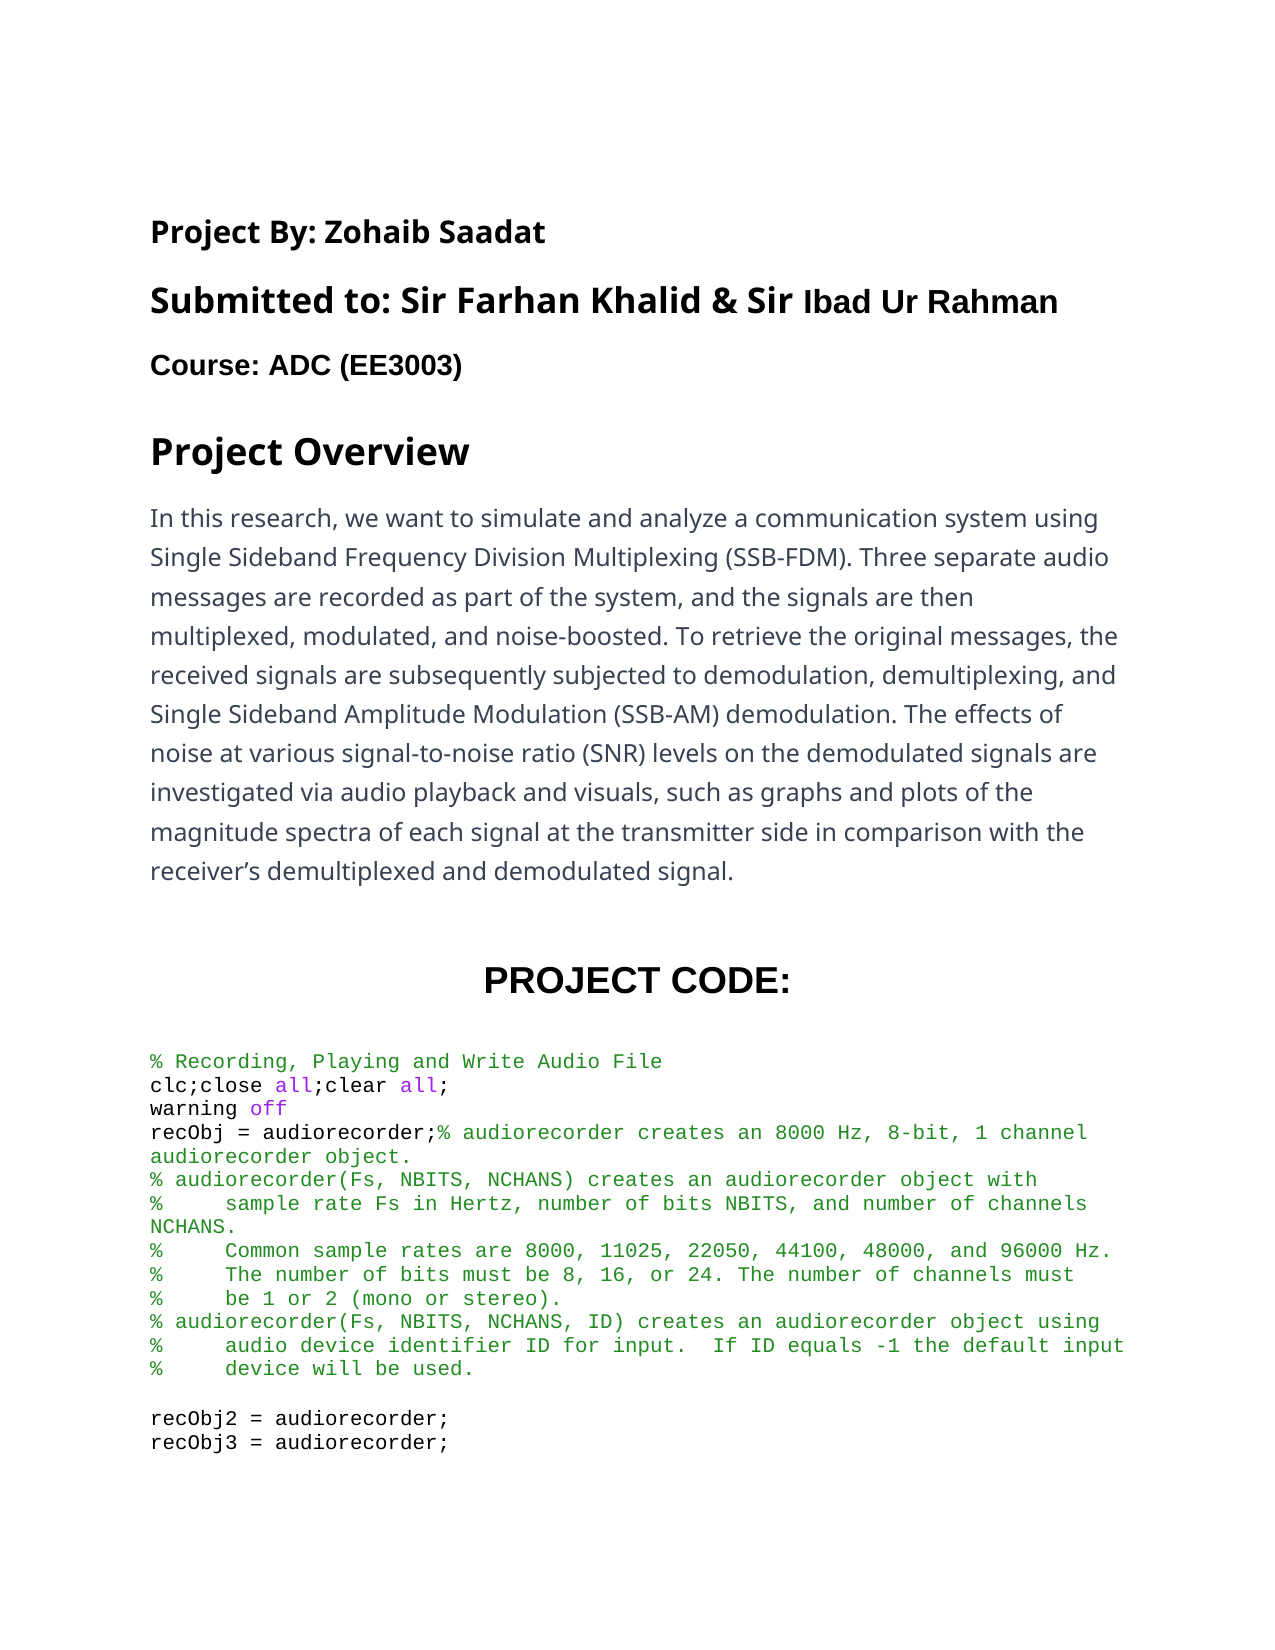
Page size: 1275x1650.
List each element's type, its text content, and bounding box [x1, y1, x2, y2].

text % be 1 or 2 (mono or stereo). [150, 1287, 1125, 1311]
text clc;close all;clear all; [150, 1075, 1125, 1098]
text % audiorecorder(Fs, NBITS, NCHANS, ID) creates an audiorecorder object using [150, 1311, 1125, 1335]
subtitle Project By: Zohaib Saadat [150, 210, 1125, 253]
text % audiorecorder(Fs, NBITS, NCHANS) creates an audiorecorder object with [150, 1169, 1125, 1193]
text Course: ADC (EE3003) [150, 348, 1125, 381]
subtitle Project Overview [150, 425, 1125, 476]
subtitle Submitted to: Sir Farhan Khalid & Sir Ibad Ur Rahman [150, 275, 1125, 323]
text % audio device identifier ID for input. If ID equals -1 the default input [150, 1335, 1125, 1358]
text recObj3 = audiorecorder; [150, 1432, 1125, 1456]
text recObj = audiorecorder;% audiorecorder creates an 8000 Hz, 8-bit, 1 channel audiorecorder object. [150, 1122, 1125, 1169]
text In this research, we want to simulate and analyze a communication system using Single Sideband Frequency Division Multiplexing (SSB-FDM). Three separate audio messages are recorded as part of the system, and the signals are then multiplexed, modulated, and noise-boosted. To retrieve the original messages, the received signals are subsequently subjected to demodulation, demultiplexing, and Single Sideband Amplitude Modulation (SSB-AM) demodulation. The effects of noise at various signal-to-noise ratio (SNR) levels on the demodulated signals are investigated via audio playback and visuals, such as graphs and plots of the magnitude spectra of each signal at the transmitter side in comparison with the receiver’s demultiplexed and demodulated signal. [150, 501, 1125, 887]
text % Recording, Playing and Write Audio File [150, 1051, 1125, 1075]
text PROJECT CODE: [150, 958, 1125, 1001]
text warning off [150, 1098, 1125, 1122]
text recObj2 = audiorecorder; [150, 1408, 1125, 1432]
text % The number of bits must be 8, 16, or 24. The number of channels must [150, 1264, 1125, 1287]
text % device will be used. [150, 1358, 1125, 1382]
text % sample rate Fs in Hertz, number of bits NBITS, and number of channels NCHANS. [150, 1193, 1125, 1240]
text % Common sample rates are 8000, 11025, 22050, 44100, 48000, and 96000 Hz. [150, 1240, 1125, 1264]
